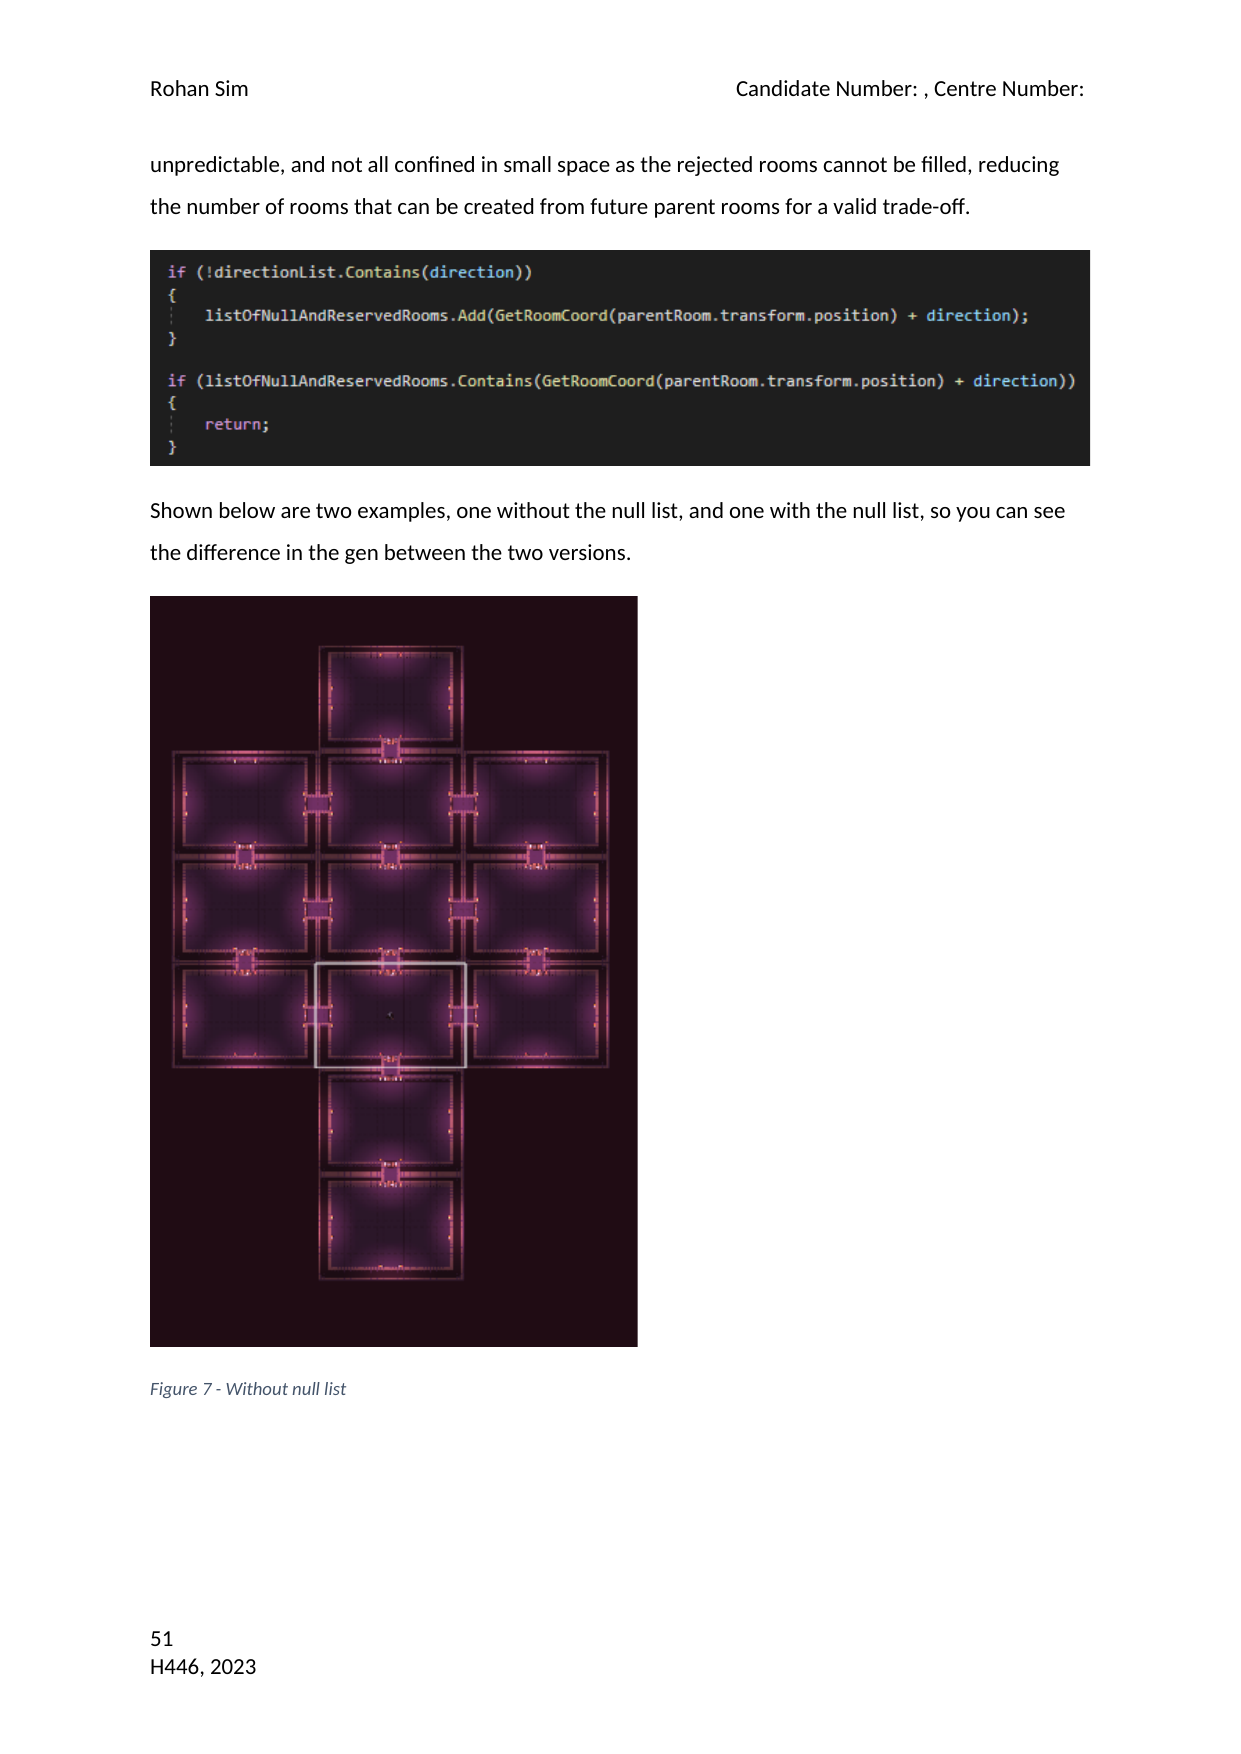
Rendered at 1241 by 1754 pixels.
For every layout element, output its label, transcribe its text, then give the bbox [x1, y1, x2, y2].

picture [150, 596, 638, 1347]
text Shown below are two examples, one without the null list, and one with the null list, so you can see the difference in the gen between the two versions. [150, 496, 1090, 566]
picture [150, 250, 1091, 466]
text Figure 7 - Without null list [150, 1377, 1090, 1400]
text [150, 150, 1090, 220]
